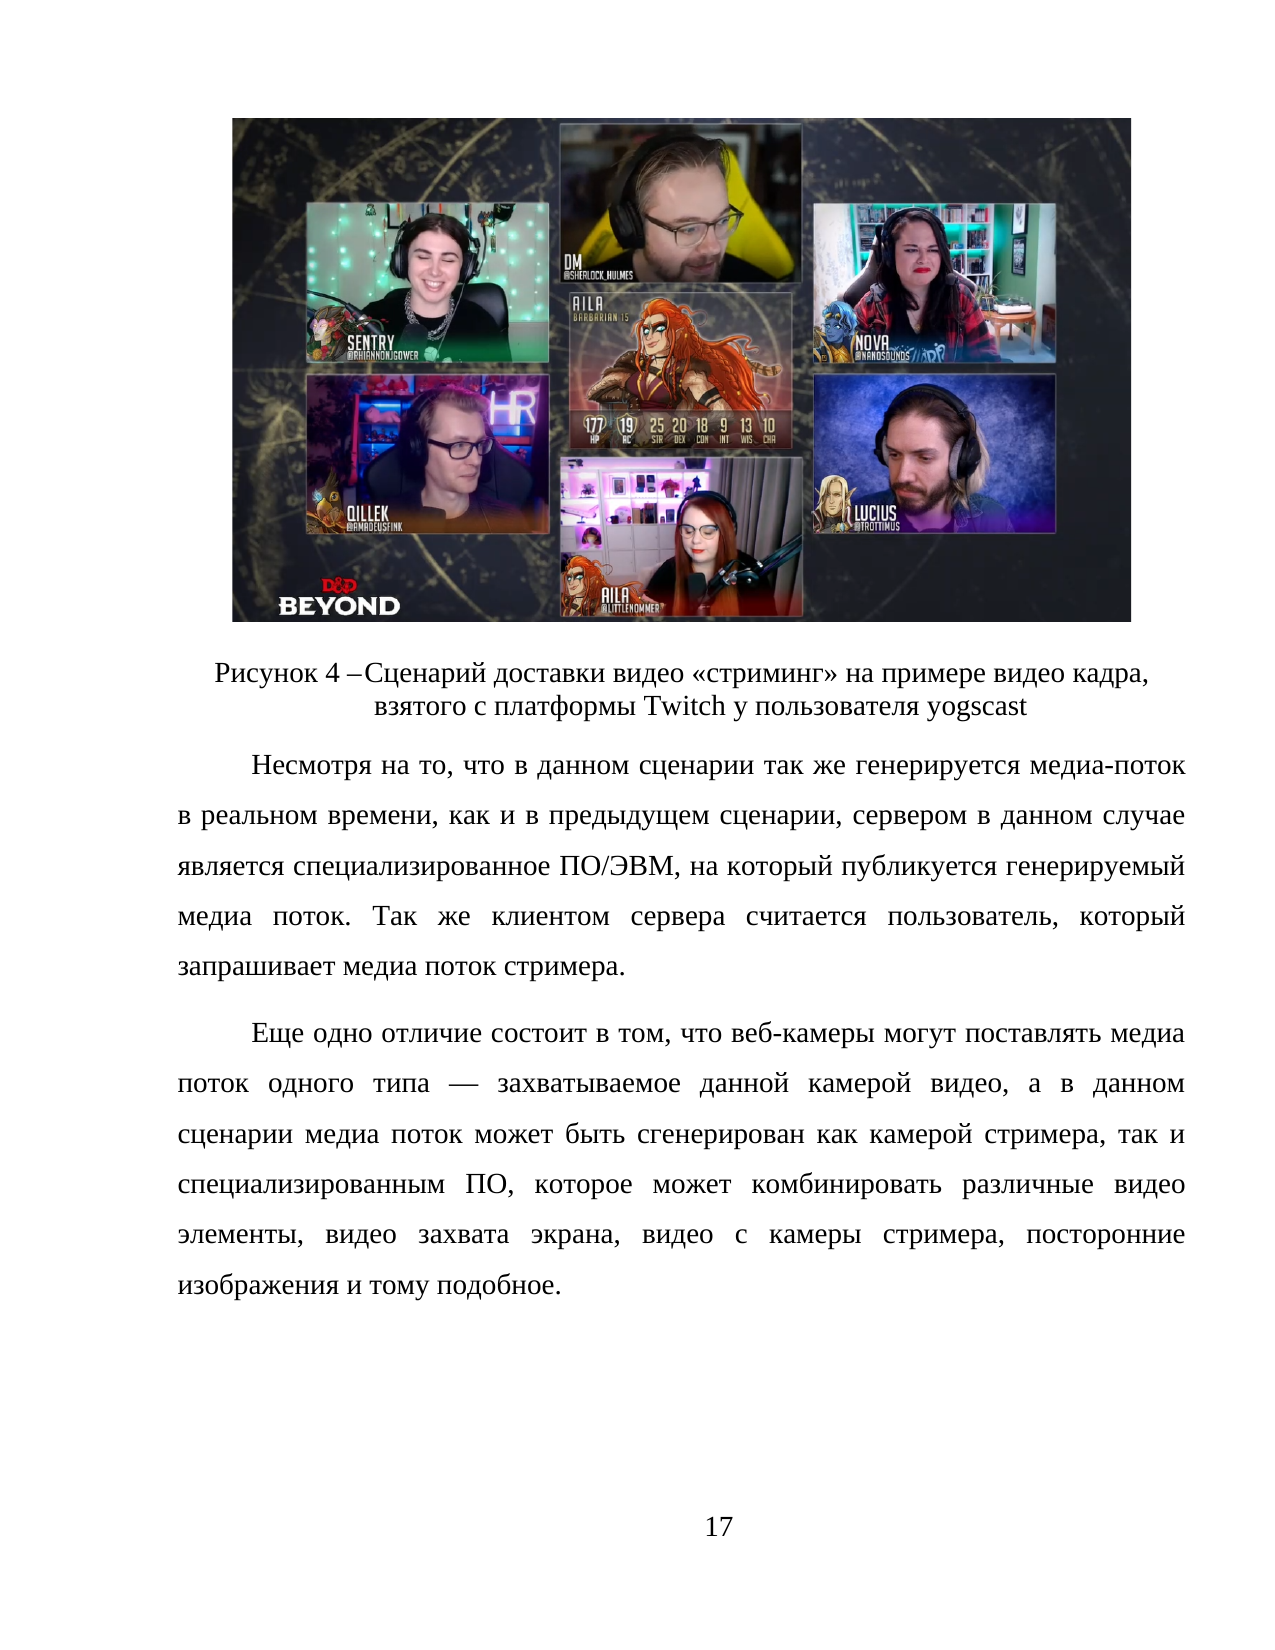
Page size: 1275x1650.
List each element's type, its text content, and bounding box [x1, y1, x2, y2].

text Еще одно отличие состоит в том, что веб-камеры могут поставлять медиа поток одного типа — захватываемое данной камерой видео, а в данном сценарии медиа поток может быть сгенерирован как камерой стримера, так и специализированным ПО, которое может комбинировать различные видео элементы, видео захвата экрана, видео с камеры стримера, посторонние изображения и тому подобное. [177, 1015, 1186, 1300]
picture [232, 118, 1132, 622]
text Несмотря на то, что в данном сценарии так же генерируется медиа-поток в реальном времени, как и в предыдущем сценарии, сервером в данном случае является специализированное ПО/ЭВМ, на который публикуется генерируемый медиа поток. Так же клиентом сервера считается пользователь, который запрашивает медиа поток стримера. [177, 747, 1186, 982]
text Сценарий доставки видео «стриминг» на примере видео кадра, взятого с платформы Twitch у пользователя yogscast [177, 655, 1186, 722]
